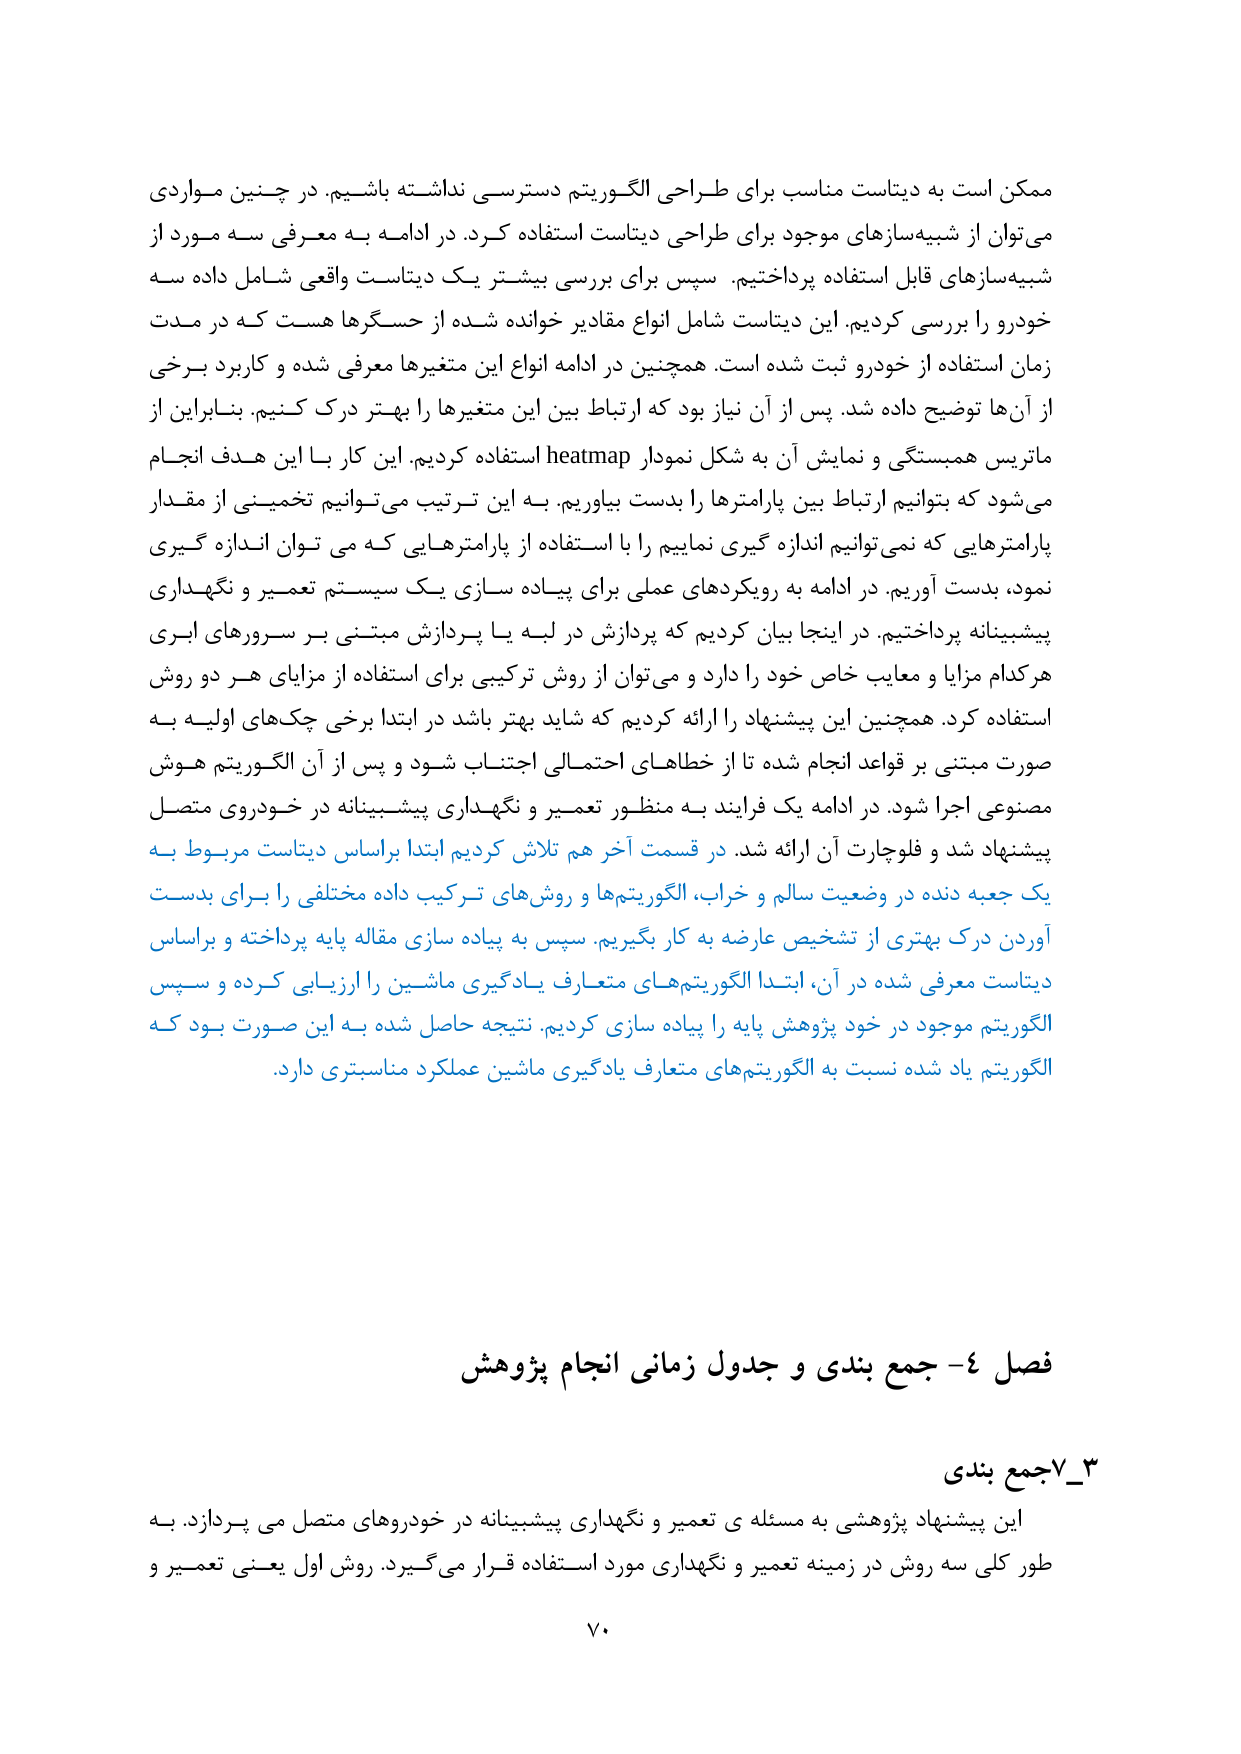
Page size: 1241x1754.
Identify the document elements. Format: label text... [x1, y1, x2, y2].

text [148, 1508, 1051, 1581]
subtitle جمع بندی [148, 1458, 1051, 1491]
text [148, 177, 1051, 1086]
subtitle فصل 4- جمع بندی و جدول زمانی انجام پژوهش [148, 1351, 1051, 1389]
